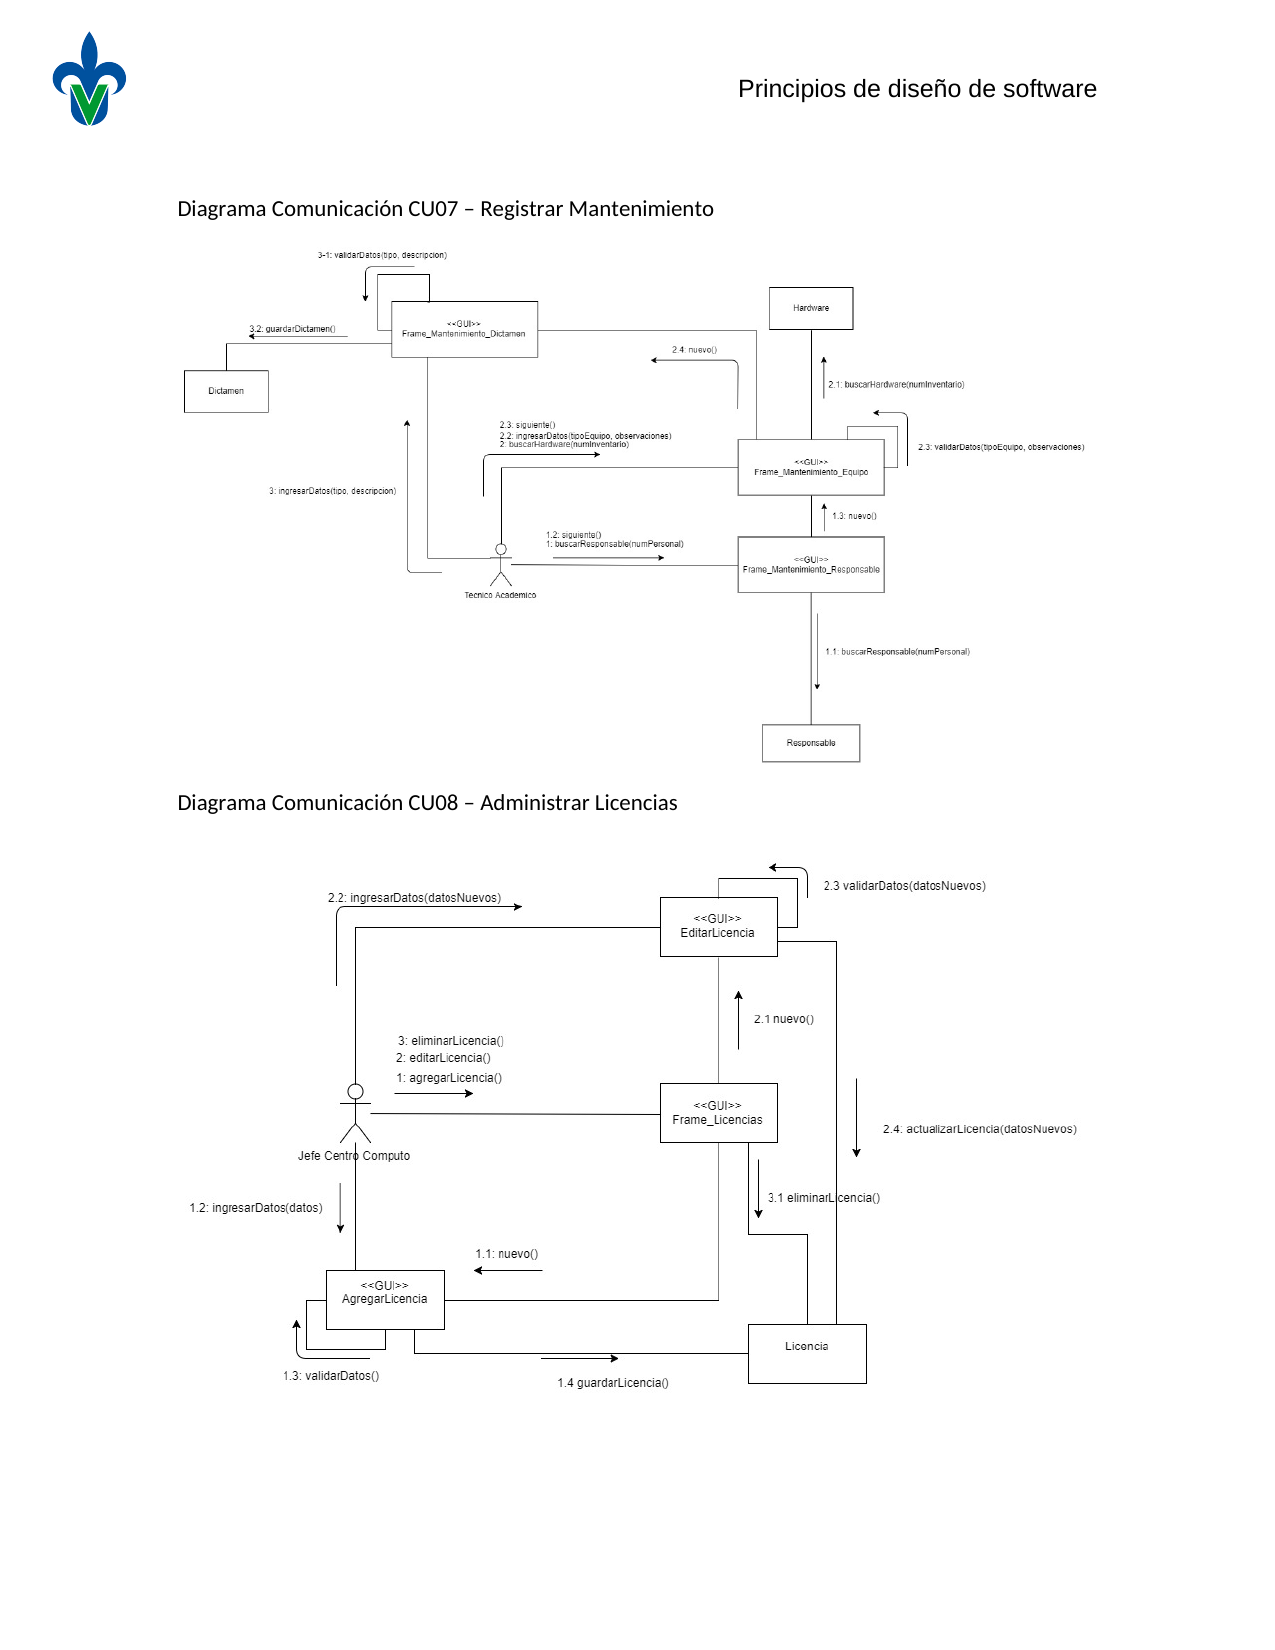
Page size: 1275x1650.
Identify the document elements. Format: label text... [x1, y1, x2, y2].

picture [23, 31, 151, 127]
picture [177, 241, 1098, 769]
text Diagrama Comunicación CU08 – Administrar Licencias [177, 788, 1098, 816]
picture [177, 850, 1098, 1403]
text Diagrama Comunicación CU07 – Registrar Mantenimiento [177, 194, 1098, 223]
